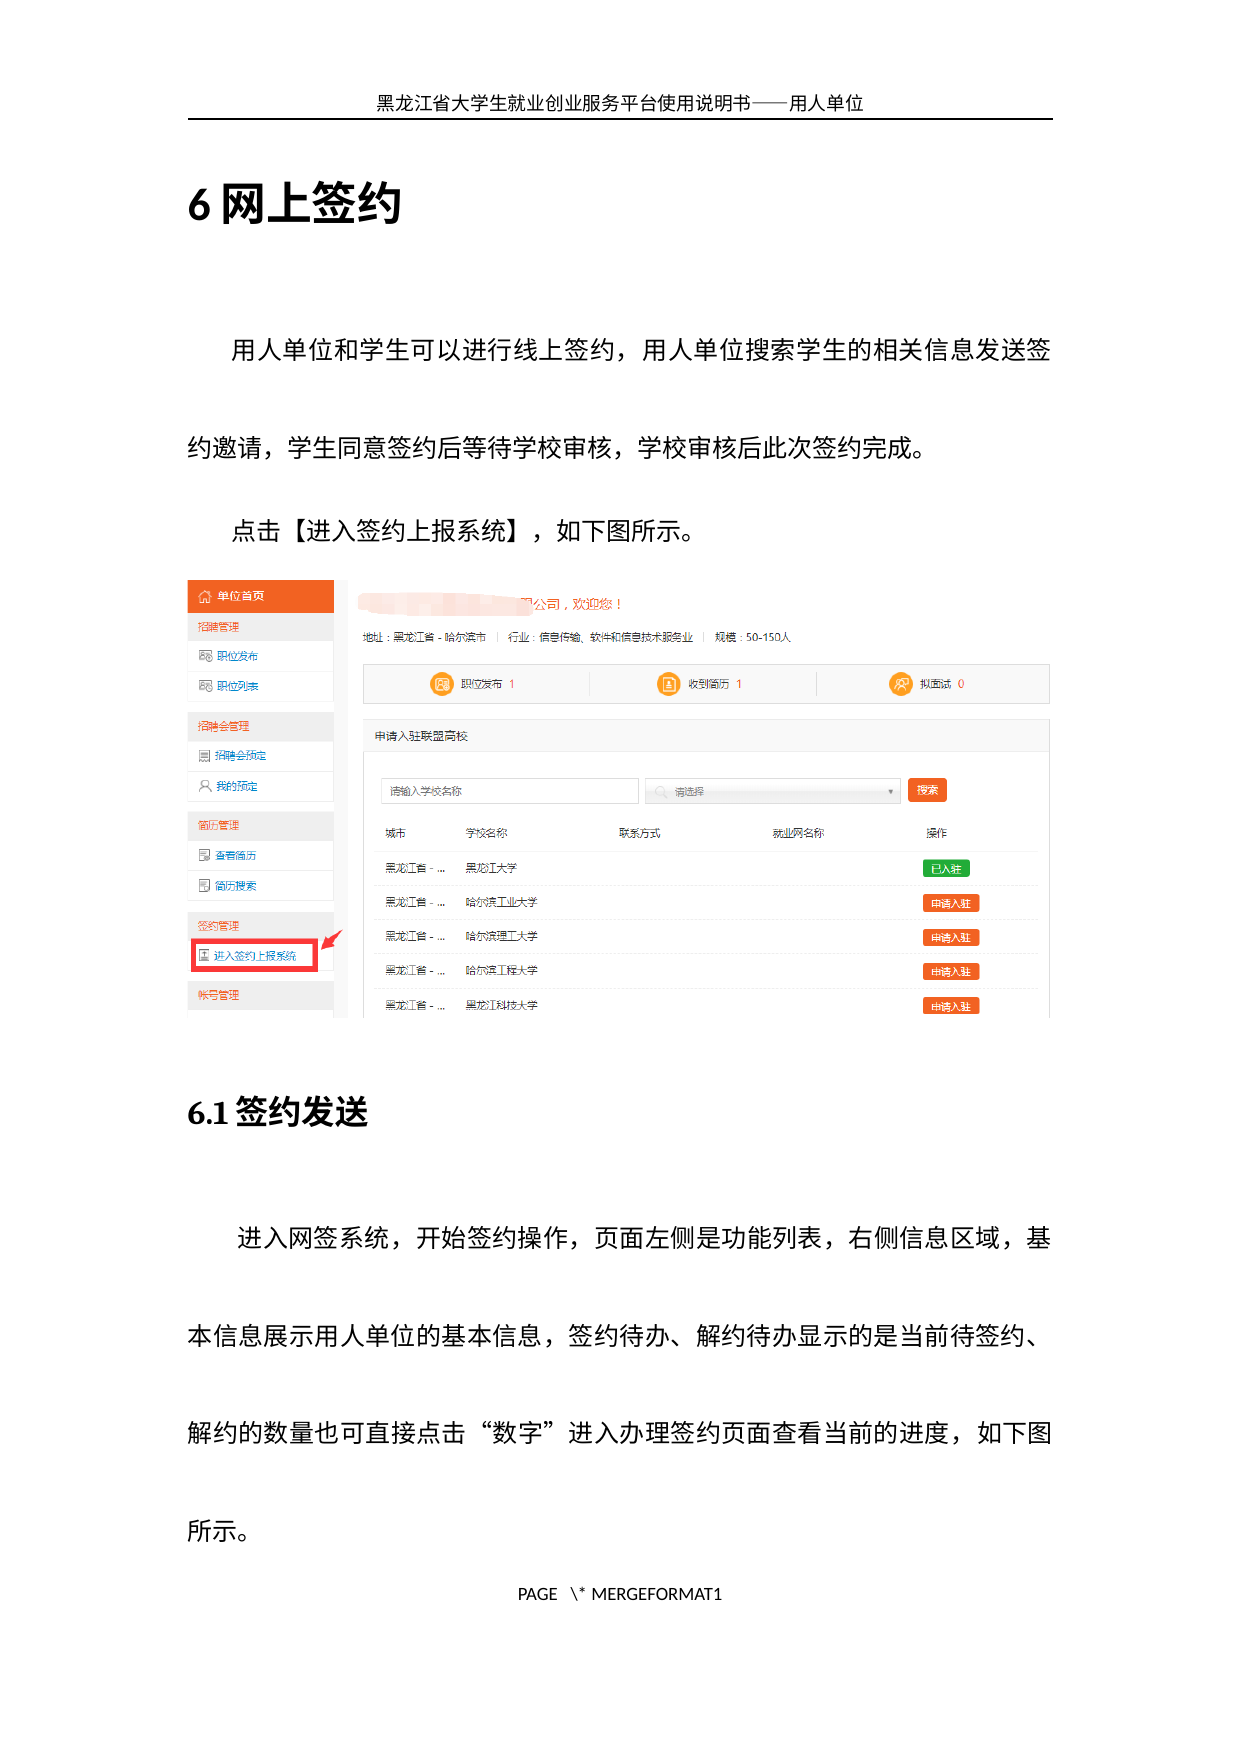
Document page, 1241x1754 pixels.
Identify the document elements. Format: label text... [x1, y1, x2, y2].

text 6网上签约 [187, 151, 1053, 249]
text 用人单位和学生可以进行线上签约，用人单位搜索学生的相关信息发送签约邀请，学生同意签约后等待学校审核，学校审核后此次签约完成。 [187, 316, 1053, 479]
picture [187, 580, 1053, 1018]
text 点击【进入签约上报系统】，如下图所示。 [187, 497, 1053, 562]
text 进入网签系统，开始签约操作，页面左侧是功能列表，右侧信息区域，基本信息展示用人单位的基本信息，签约待办、解约待办显示的是当前待签约、解约的数量也可直接点击“数字”进入办理签约页面查看当前的进度，如下图所示。 [187, 1204, 1053, 1562]
subtitle 6.1签约发送 [187, 1077, 1053, 1142]
